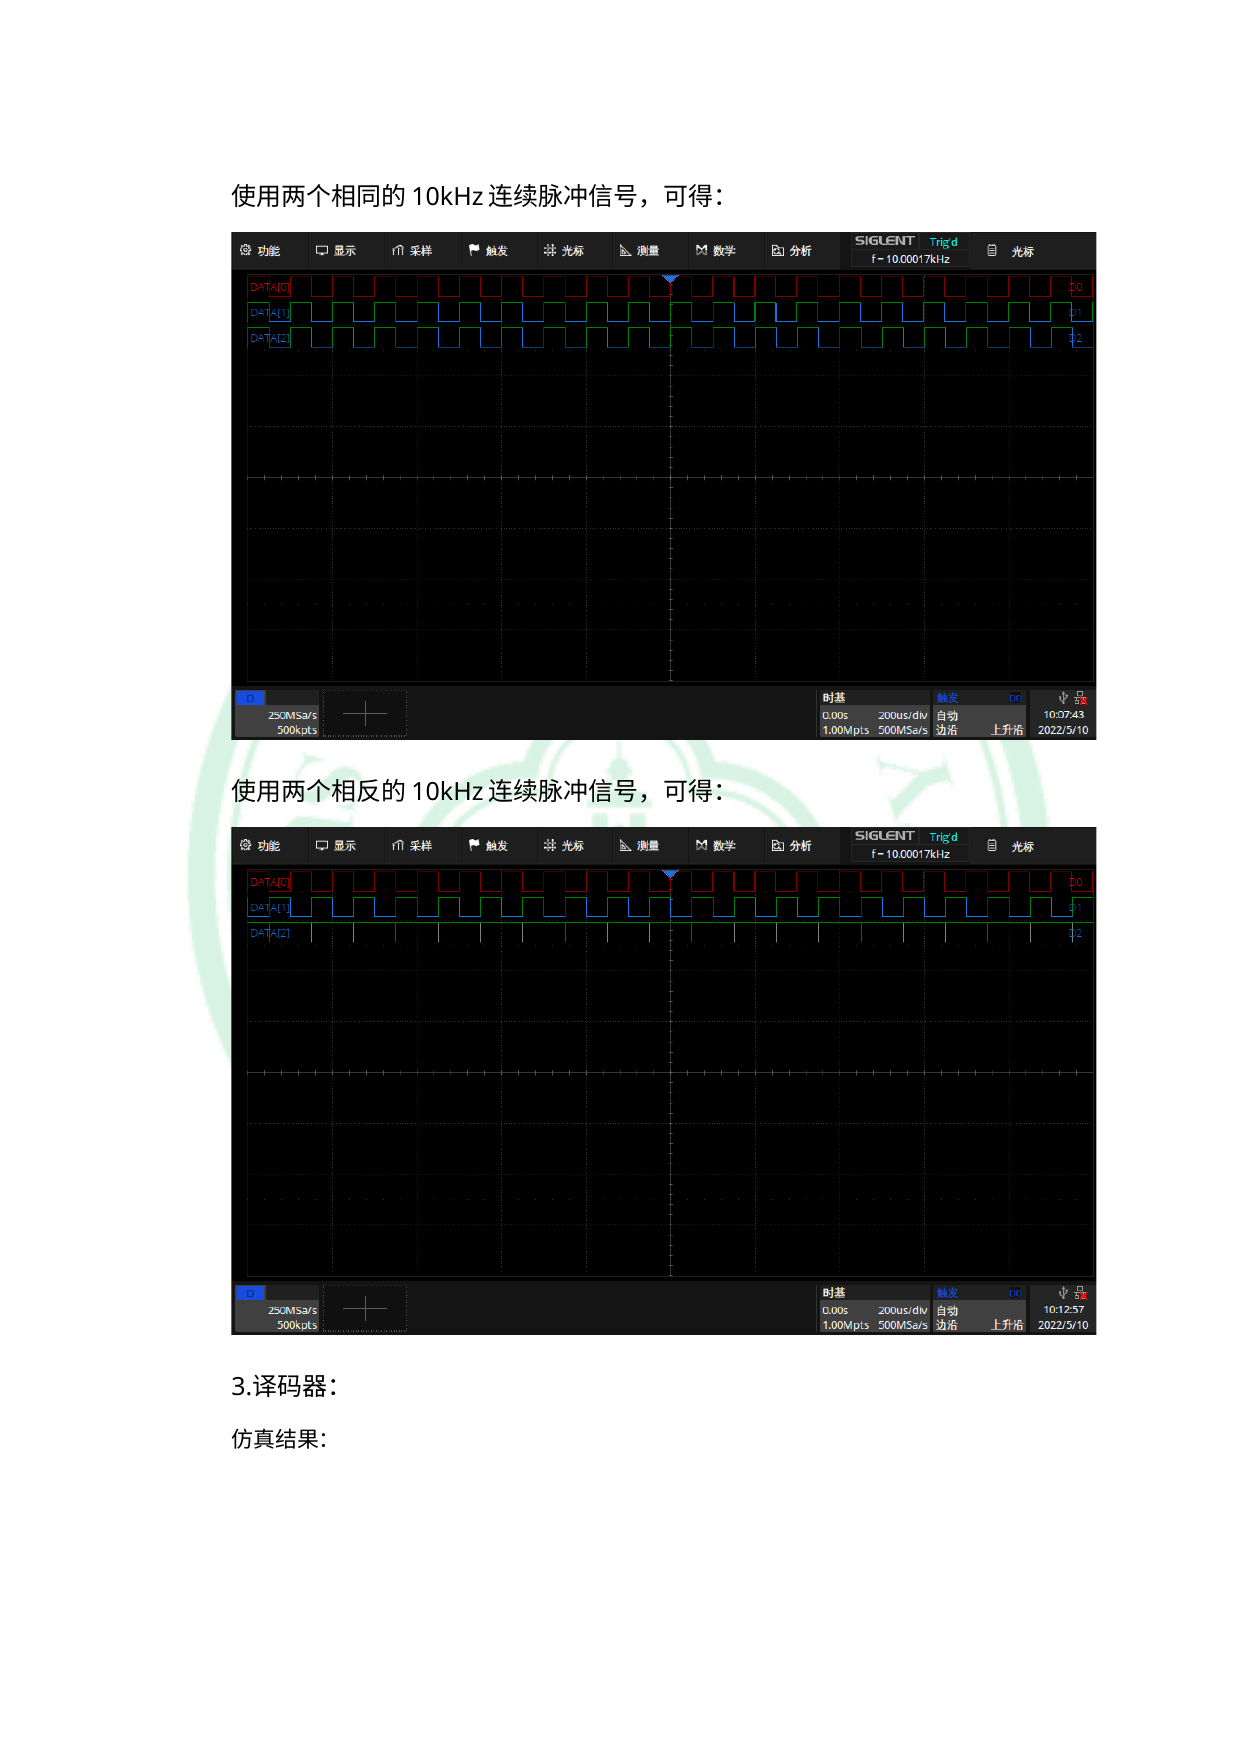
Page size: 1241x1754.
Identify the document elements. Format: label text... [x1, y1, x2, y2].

text 使用两个相同的10kHz连续脉冲信号，可得： [187, 162, 1053, 227]
picture [231, 827, 1097, 1335]
text 3.译码器： [187, 1352, 1053, 1417]
text 使用两个相反的10kHz连续脉冲信号，可得： [187, 757, 1053, 822]
text 仿真结果： [187, 1422, 1053, 1454]
picture [231, 232, 1097, 740]
